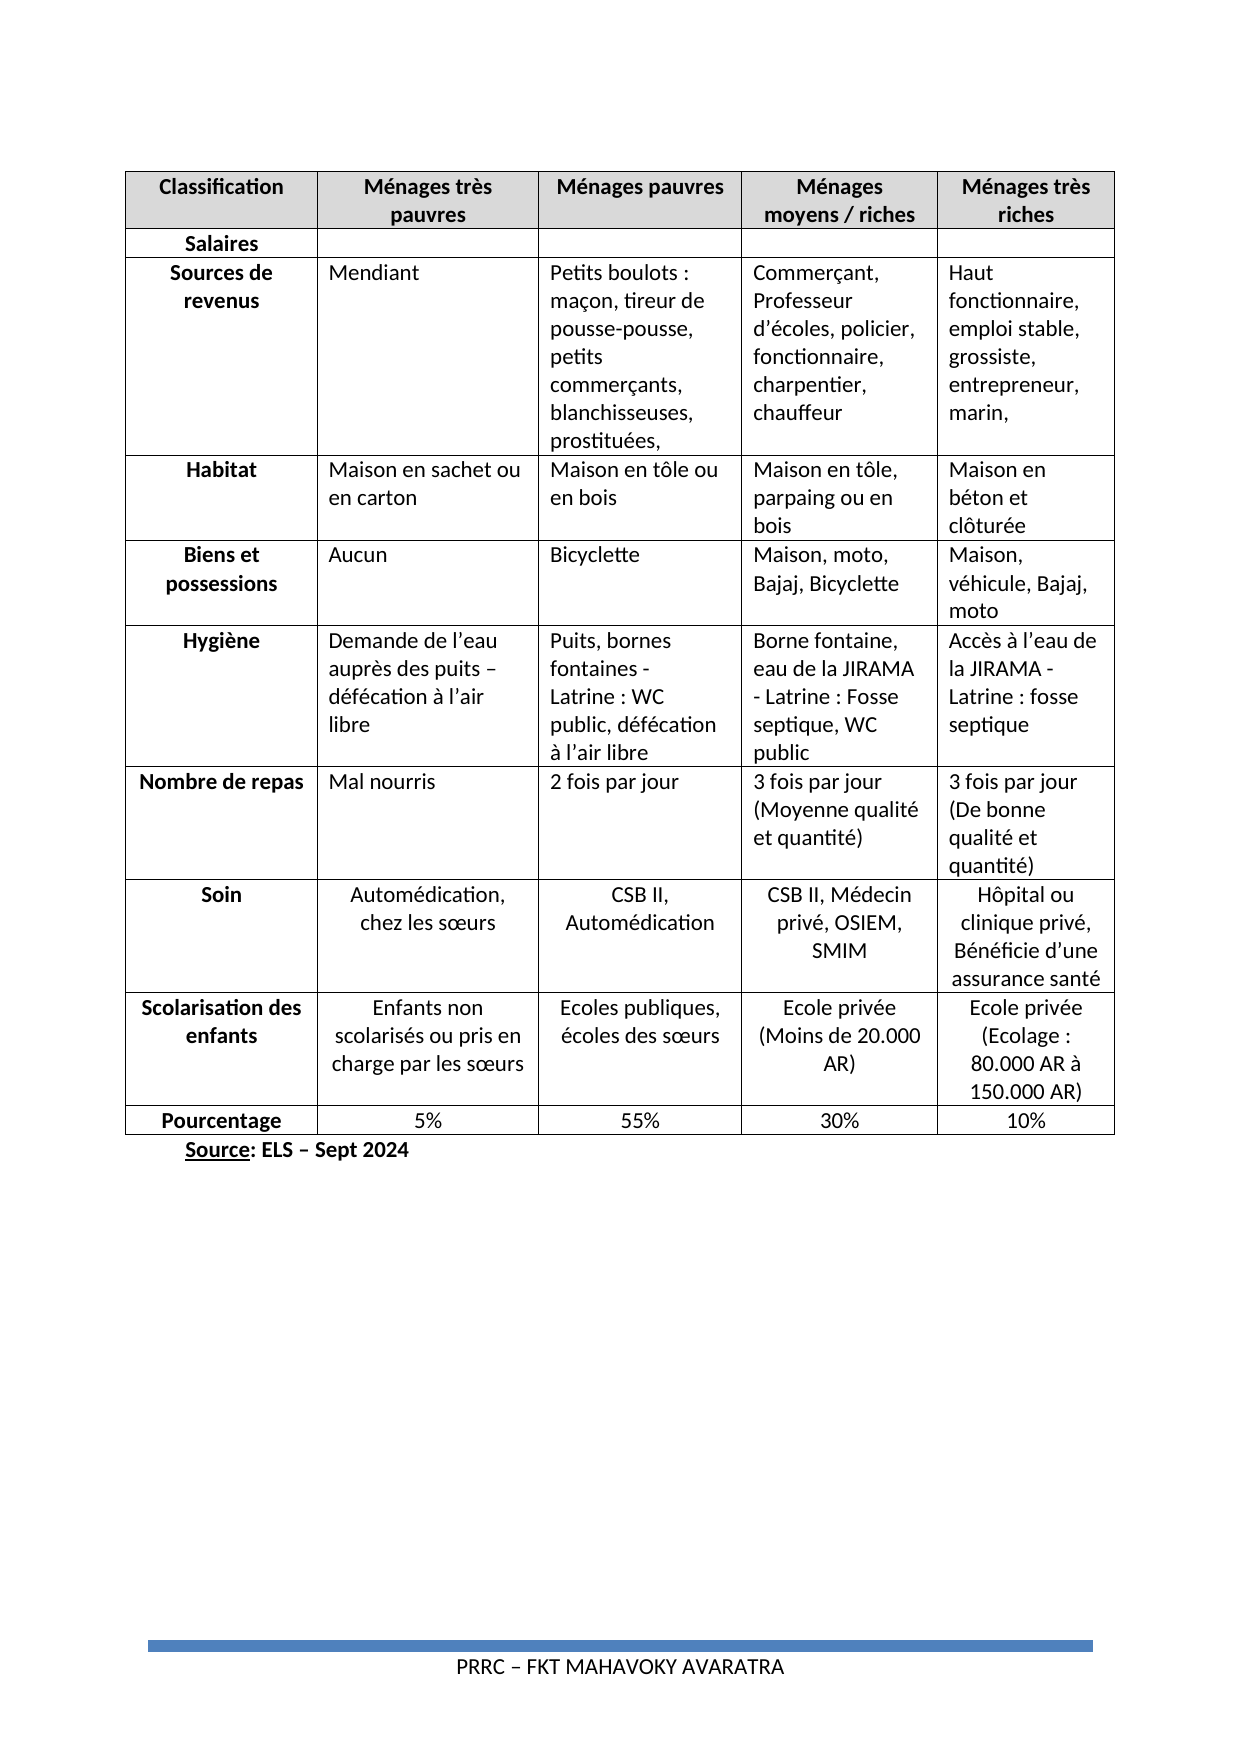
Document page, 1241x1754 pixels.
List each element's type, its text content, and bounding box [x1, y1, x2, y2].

table_cell Ecoles publiques, écoles des sœurs [539, 993, 741, 1105]
table_cell Commerçant, Professeur d’écoles, policier, fonctionnaire, charpentier, chauffeur [742, 258, 937, 454]
table_cell Nombre de repas [126, 767, 317, 879]
table_cell 2 fois par jour [539, 767, 741, 879]
table_header Classification [126, 172, 317, 228]
table_cell [318, 229, 538, 257]
table_cell Hygiène [126, 626, 317, 766]
table_cell Maison en sachet ou en carton [318, 456, 538, 539]
table_header Ménages très pauvres [318, 172, 538, 228]
table_cell Soin [126, 880, 317, 992]
table_cell [938, 229, 1114, 257]
table_header Ménages moyens / riches [742, 172, 937, 228]
table_cell Ecole privée (Ecolage : 80.000 AR à 150.000 AR) [938, 993, 1114, 1105]
table_cell Hôpital ou clinique privé, Bénéficie d’une assurance santé [938, 880, 1114, 992]
text Source: ELS – Sept 2024 [185, 1135, 1093, 1163]
table_cell Demande de l’eau auprès des puits – défécation à l’air libre [318, 626, 538, 766]
table_cell Haut fonctionnaire, emploi stable, grossiste, entrepreneur, marin, [938, 258, 1114, 454]
table_cell Salaires [126, 229, 317, 257]
table_cell Sources de revenus [126, 258, 317, 454]
table_cell 3 fois par jour (De bonne qualité et quantité) [938, 767, 1114, 879]
table_cell CSB II, Médecin privé, OSIEM, SMIM [742, 880, 937, 992]
table_cell Maison en béton et clôturée [938, 456, 1114, 539]
table_cell 10% [938, 1106, 1114, 1134]
table_cell 3 fois par jour (Moyenne qualité et quantité) [742, 767, 937, 879]
table_cell Borne fontaine, eau de la JIRAMA - Latrine : Fosse septique, WC public [742, 626, 937, 766]
table_cell Enfants non scolarisés ou pris en charge par les sœurs [318, 993, 538, 1105]
table_cell Maison en tôle, parpaing ou en bois [742, 456, 937, 539]
table_header Ménages très riches [938, 172, 1114, 228]
table_cell 55% [539, 1106, 741, 1134]
table_cell Petits boulots : maçon, tireur de pousse-pousse, petits commerçants, blanchisseuses, prostituées, [539, 258, 741, 454]
table_cell Automédication, chez les sœurs [318, 880, 538, 992]
table_cell Habitat [126, 456, 317, 539]
table_cell 5% [318, 1106, 538, 1134]
table_cell Maison, véhicule, Bajaj, moto [938, 541, 1114, 625]
table_cell Maison, moto, Bajaj, Bicyclette [742, 541, 937, 625]
table_cell Aucun [318, 541, 538, 625]
table_cell Accès à l’eau de la JIRAMA - Latrine : fosse septique [938, 626, 1114, 766]
table_cell Puits, bornes fontaines - Latrine : WC public, défécation à l’air libre [539, 626, 741, 766]
table_header Ménages pauvres [539, 172, 741, 228]
table_cell 30% [742, 1106, 937, 1134]
table_cell [742, 229, 937, 257]
table_cell Biens et possessions [126, 541, 317, 625]
table_cell Scolarisation des enfants [126, 993, 317, 1105]
table_cell CSB II, Automédication [539, 880, 741, 992]
table_cell Bicyclette [539, 541, 741, 625]
table_cell Mendiant [318, 258, 538, 454]
table_cell Pourcentage [126, 1106, 317, 1134]
table_cell Maison en tôle ou en bois [539, 456, 741, 539]
table_cell Mal nourris [318, 767, 538, 879]
table_cell [539, 229, 741, 257]
table_cell Ecole privée (Moins de 20.000 AR) [742, 993, 937, 1105]
